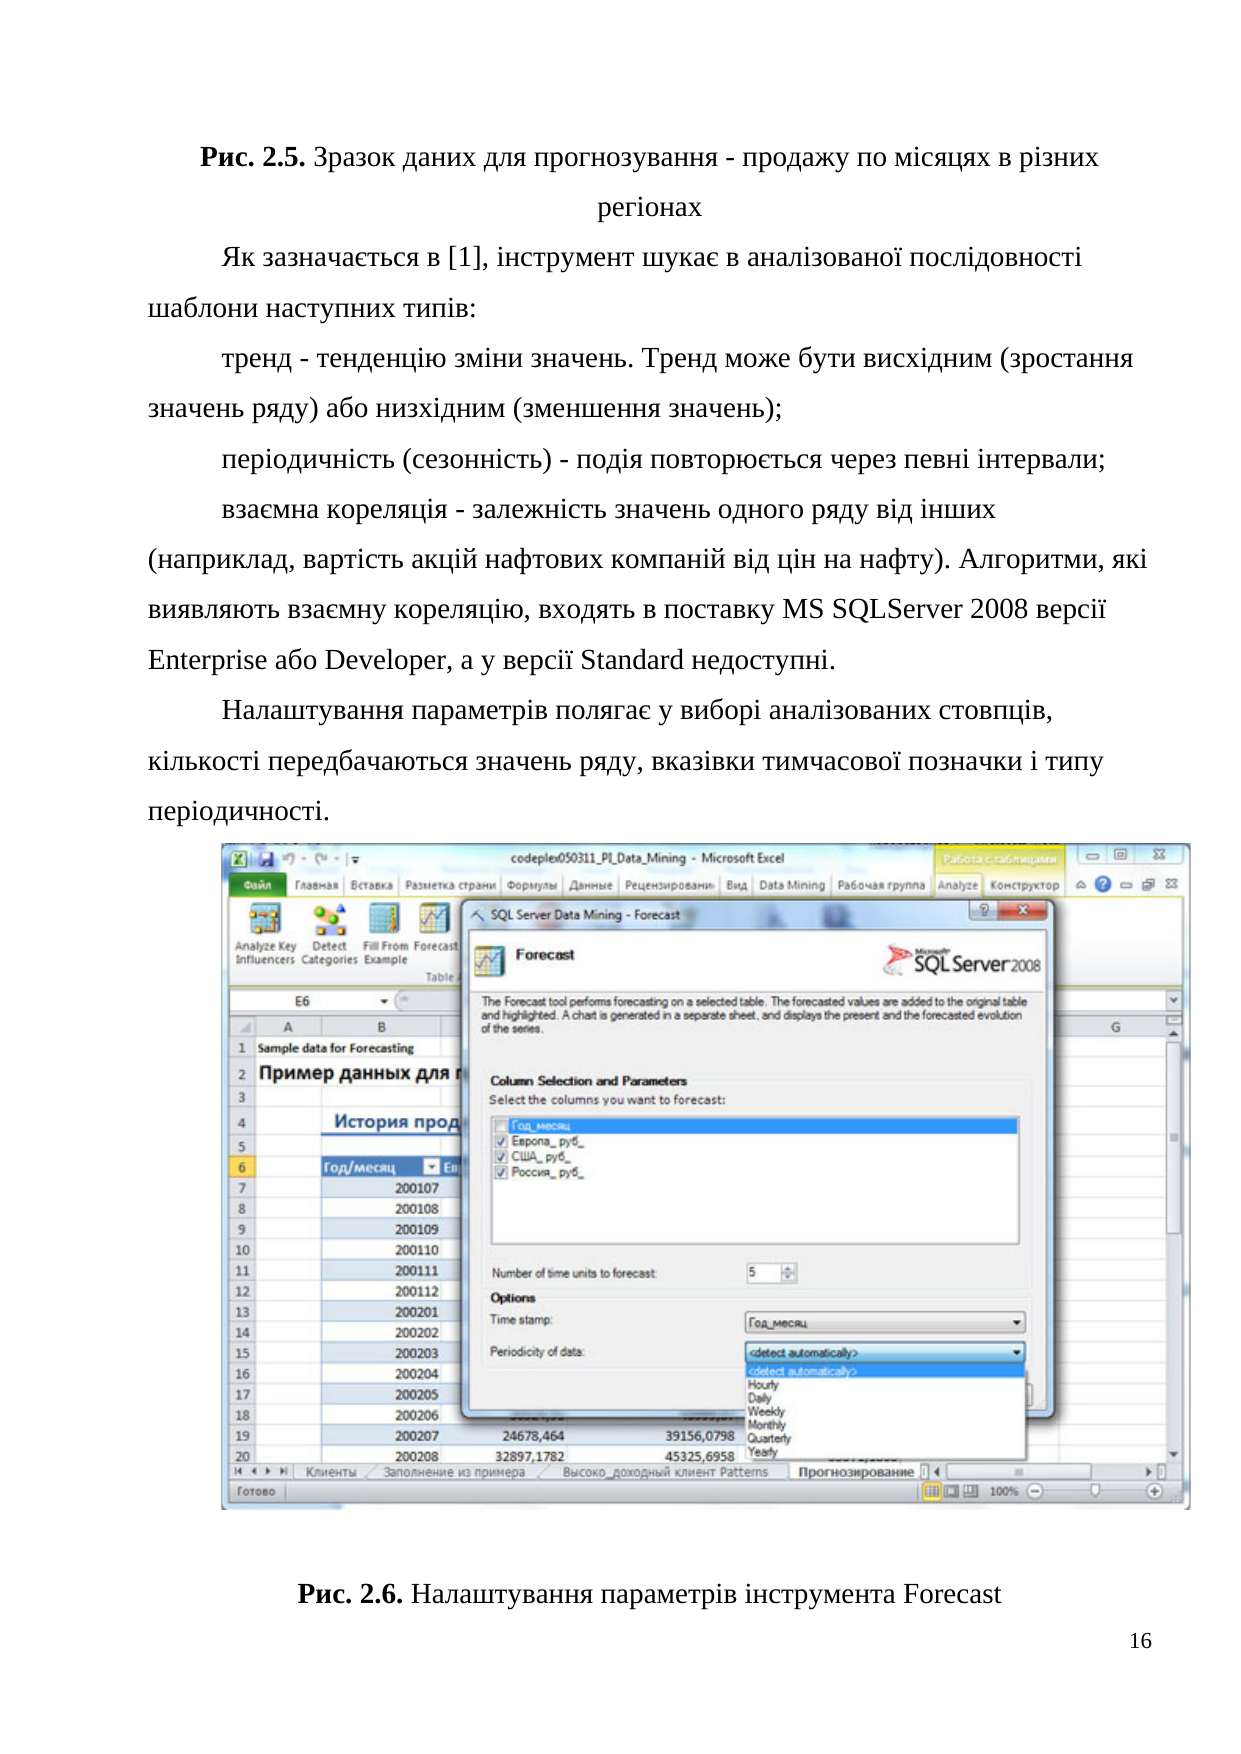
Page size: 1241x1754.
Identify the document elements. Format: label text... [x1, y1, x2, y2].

text Рис. 2.5. Зразок даних для прогнозування - продажу по місяцях в різних регіонах [148, 88, 1152, 223]
text Як зазначається в [1], інструмент шукає в аналізованої послідовності шаблони наступних типів: [148, 239, 1152, 323]
text Налаштування параметрів полягає у виборі аналізованих стовпців, кількості передбачаються значень ряду, вказівки тимчасової позначки і типу періодичності. [148, 692, 1152, 826]
text періодичність (сезонність) - подія повторюється через певні інтервали; [148, 441, 1152, 474]
text взаємна кореляція - залежність значень одного ряду від інших (наприклад, вартість акцій нафтових компаній від цін на нафту). Алгоритми, які виявляють взаємну кореляцію, входять в поставку MS SQLServer 2008 версії Enterprise або Developer, а у версії Standard недоступні. [148, 491, 1152, 676]
text тренд - тенденцію зміни значень. Тренд може бути висхідним (зростання значень ряду) або низхідним (зменшення значень); [148, 340, 1152, 424]
text Рис. 2.6. Налаштування параметрів інструмента Forecast [148, 1526, 1152, 1610]
picture [221, 843, 1191, 1510]
